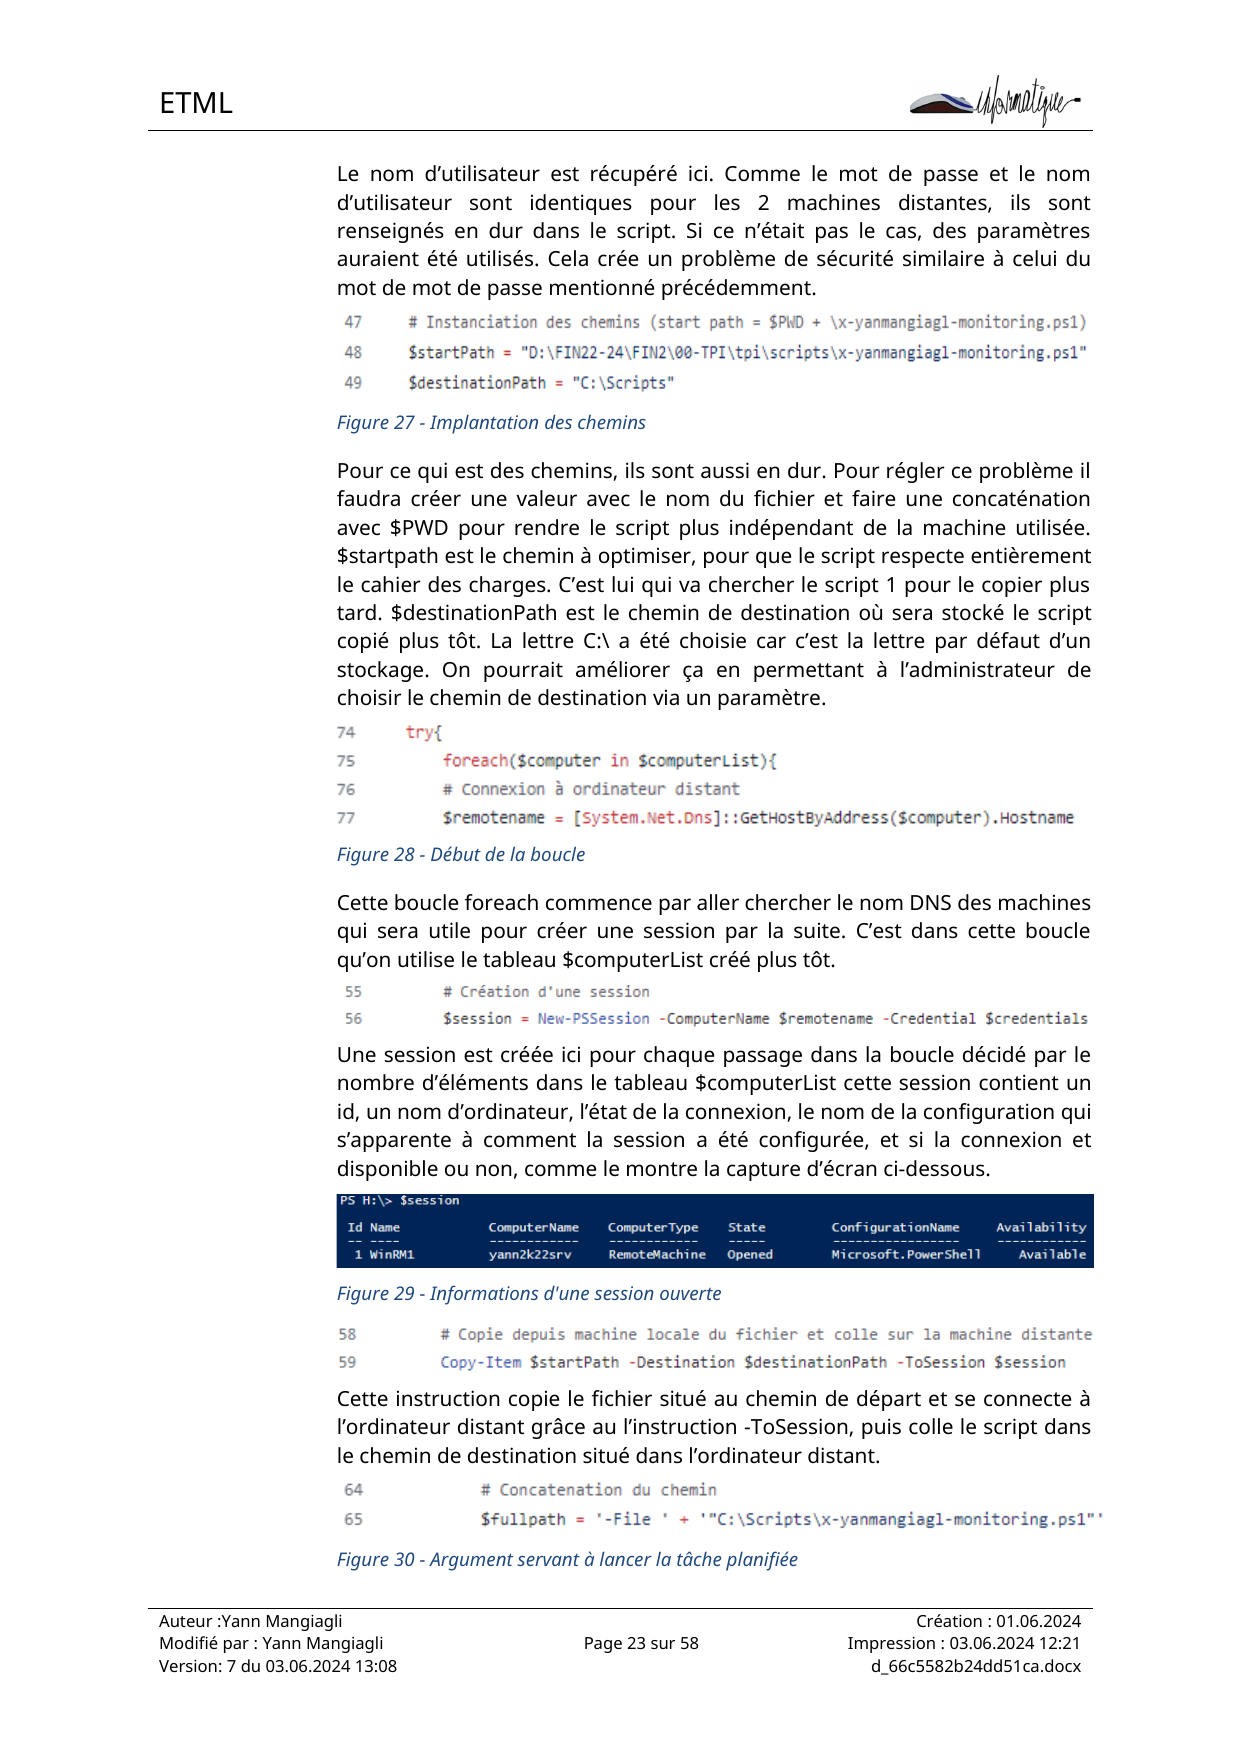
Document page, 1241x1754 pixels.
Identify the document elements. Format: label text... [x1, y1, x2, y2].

picture [336, 724, 1081, 830]
picture [909, 75, 1082, 128]
text Une session est créée ici pour chaque passage dans la boucle décidé par le nombre d’éléments dans le tableau $computerList cette session contient un id, un nom d’ordinateur, l’état de la connexion, le nom de la configuration qui s’apparente à comment la session a été configurée, et si la connexion et disponible ou non, comme le montre la capture d’écran ci-dessous. [337, 1040, 1092, 1182]
picture [336, 313, 1092, 398]
text Cette instruction copie le fichier situé au chemin de départ et se connecte à l’ordinateur distant grâce au l’instruction -ToSession, puis colle le script dans le chemin de destination situé dans l’ordinateur distant. [337, 1384, 1092, 1469]
text Pour ce qui est des chemins, ils sont aussi en dur. Pour régler ce problème il faudra créer une valeur avec le nom du fichier et faire une concaténation avec $PWD pour rendre le script plus indépendant de la machine utilisée. $startpath est le chemin à optimiser, pour que le script respecte entièrement le cahier des charges. C’est lui qui va chercher le script 1 pour le copier plus tard. $destinationPath est le chemin de destination où sera stocké le script copié plus tôt. La lettre C:\ a été choisie car c’est la lettre par défaut d’un stockage. On pourrait améliorer ça en permettant à l’administrateur de choisir le chemin de destination via un paramètre. [337, 456, 1092, 712]
picture [336, 1194, 1094, 1268]
picture [336, 985, 1092, 1028]
picture [336, 1326, 1094, 1372]
picture [336, 1481, 1104, 1534]
text Le nom d’utilisateur est récupéré ici. Comme le mot de passe et le nom d’utilisateur sont identiques pour les 2 machines distantes, ils sont renseignés en dur dans le script. Si ce n’était pas le cas, des paramètres auraient été utilisés. Cela crée un problème de sécurité similaire à celui du mot de mot de passe mentionné précédemment. [337, 159, 1092, 301]
text Cette boucle foreach commence par aller chercher le nom DNS des machines qui sera utile pour créer une session par la suite. C’est dans cette boucle qu’on utilise le tableau $computerList créé plus tôt. [337, 888, 1092, 973]
